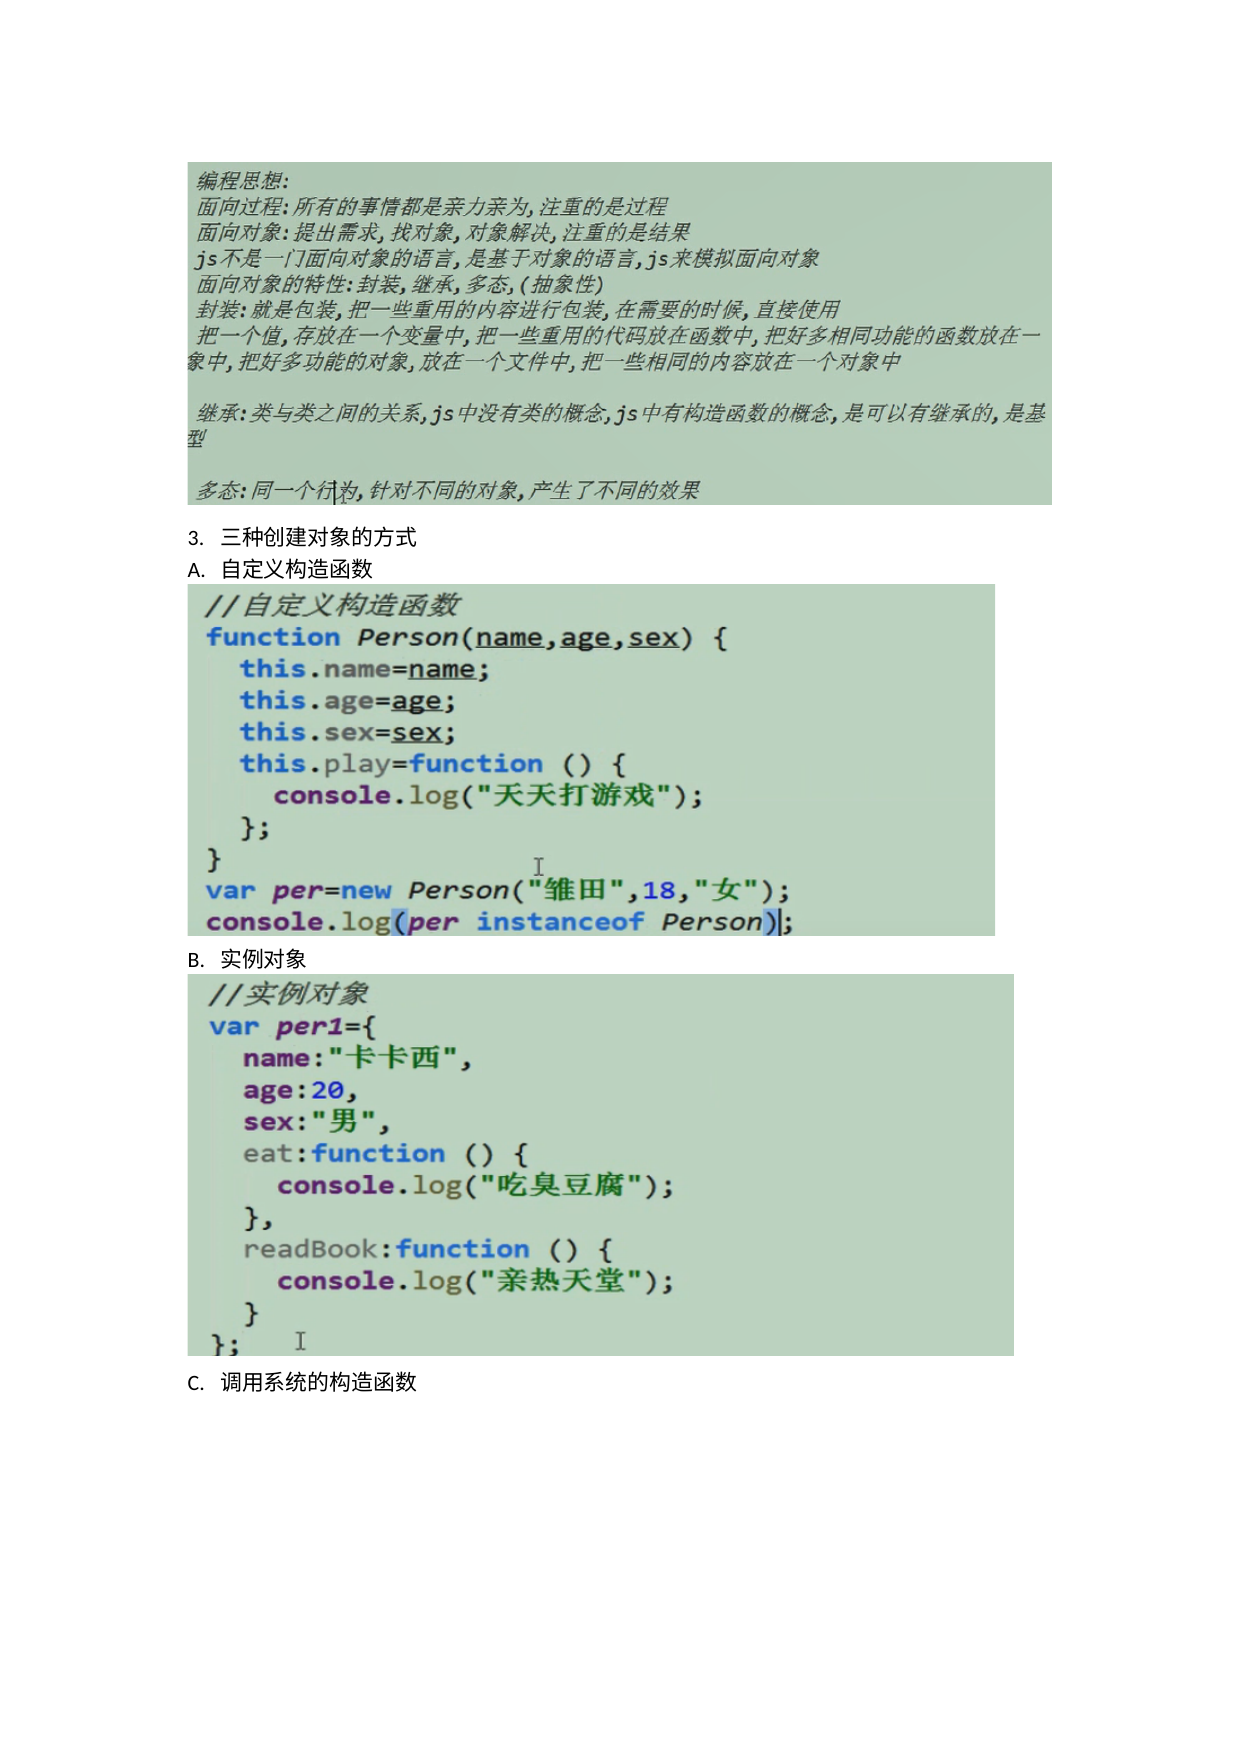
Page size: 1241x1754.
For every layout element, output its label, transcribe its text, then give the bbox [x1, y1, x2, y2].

list 三种创建对象的方式 [187, 519, 1053, 552]
list 实例对象 [187, 942, 1053, 974]
list 调用系统的构造函数 [187, 1364, 1053, 1397]
picture [187, 162, 1052, 505]
picture [187, 584, 996, 936]
list 自定义构造函数 [187, 552, 1053, 584]
picture [187, 974, 1014, 1356]
